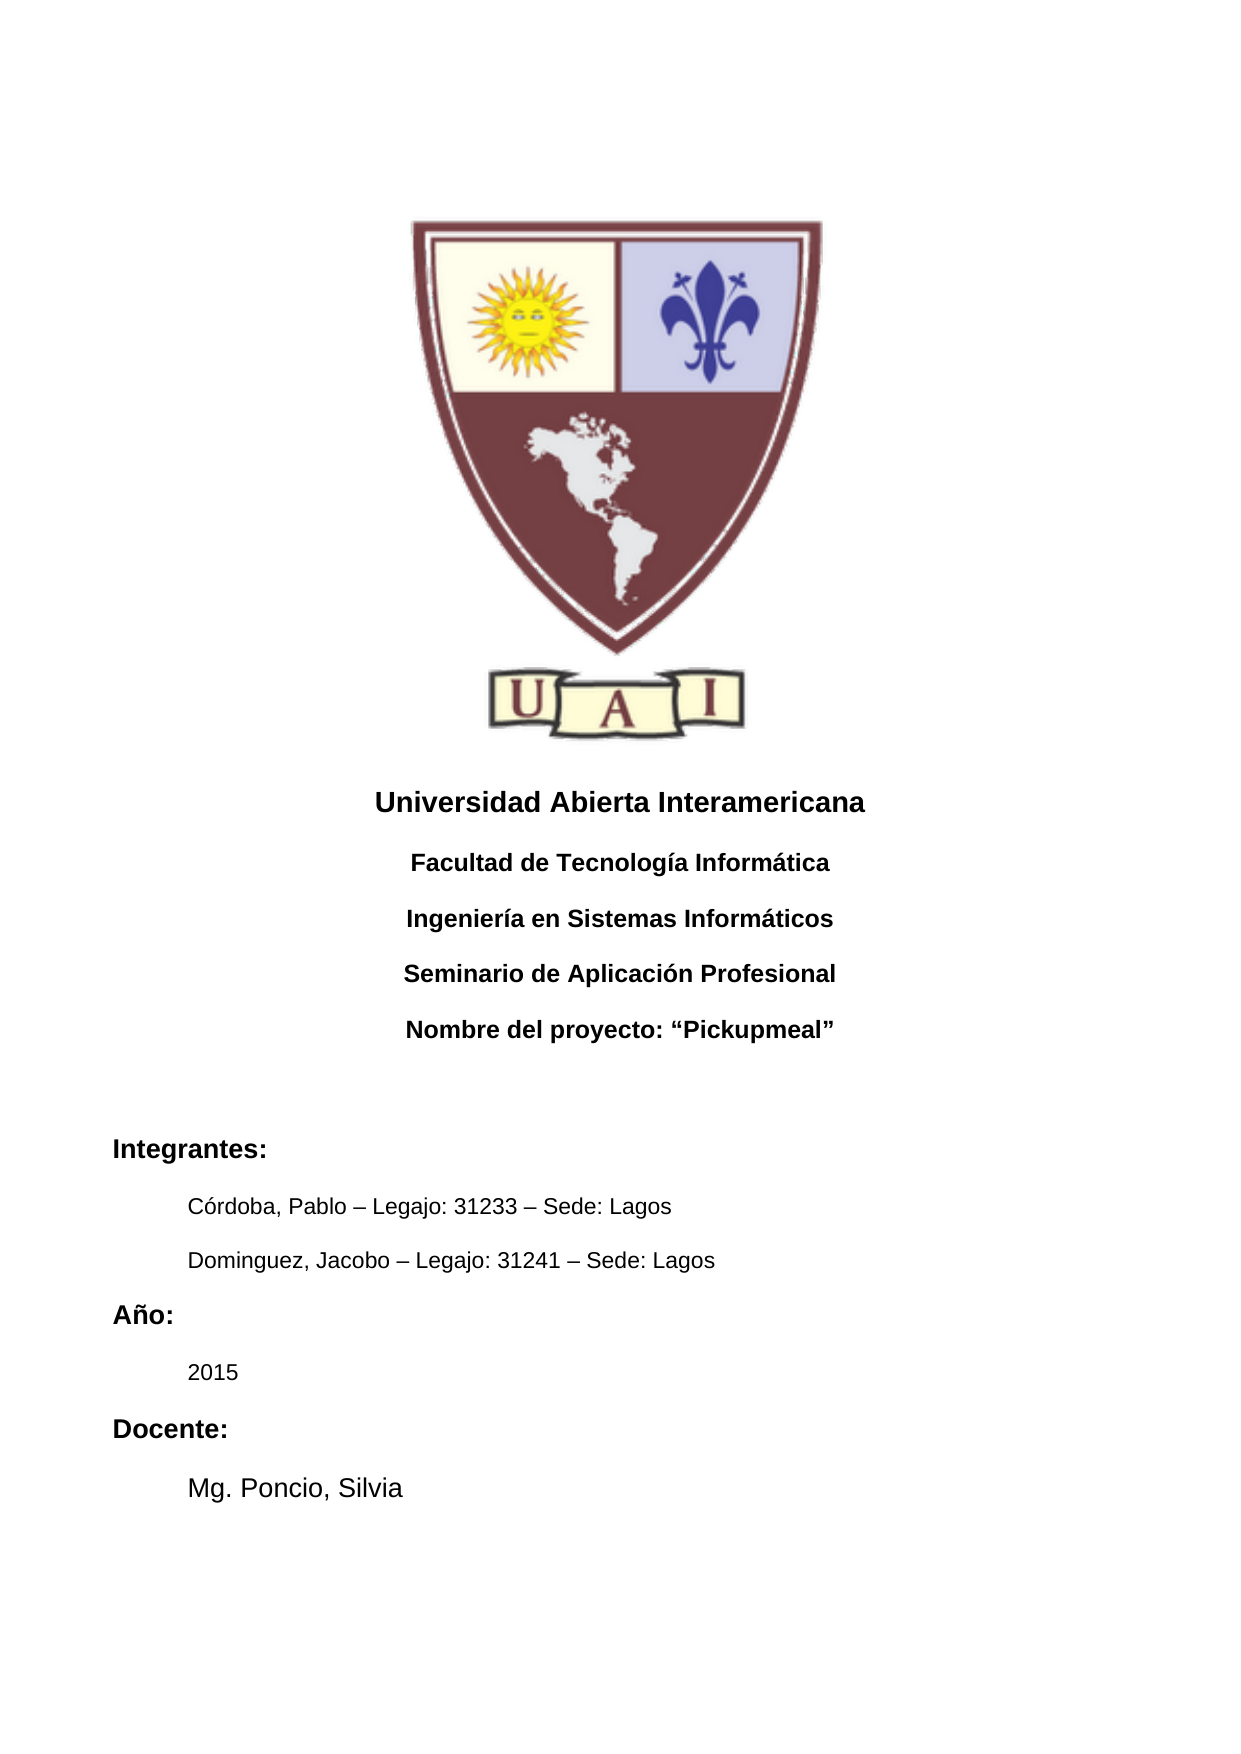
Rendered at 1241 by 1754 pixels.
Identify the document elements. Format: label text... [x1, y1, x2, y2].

text Facultad de Tecnología Informática [112, 848, 1128, 877]
text Universidad Abierta Interamericana [112, 785, 1128, 819]
text Año: [112, 1299, 1128, 1330]
text Nombre del proyecto: “Pickupmeal” [112, 1015, 1128, 1044]
picture [320, 182, 920, 760]
text Integrantes: [112, 1133, 1128, 1164]
text Córdoba, Pablo – Legajo: 31233 – Sede: Lagos [112, 1193, 1128, 1219]
text 2015 [112, 1358, 1128, 1385]
text Dominguez, Jacobo – Legajo: 31241 – Sede: Lagos [112, 1247, 1128, 1273]
text Ingeniería en Sistemas Informáticos [112, 904, 1128, 932]
text Docente: [112, 1413, 1128, 1444]
text Seminario de Aplicación Profesional [112, 959, 1128, 988]
text Mg. Poncio, Silvia [112, 1472, 1128, 1504]
